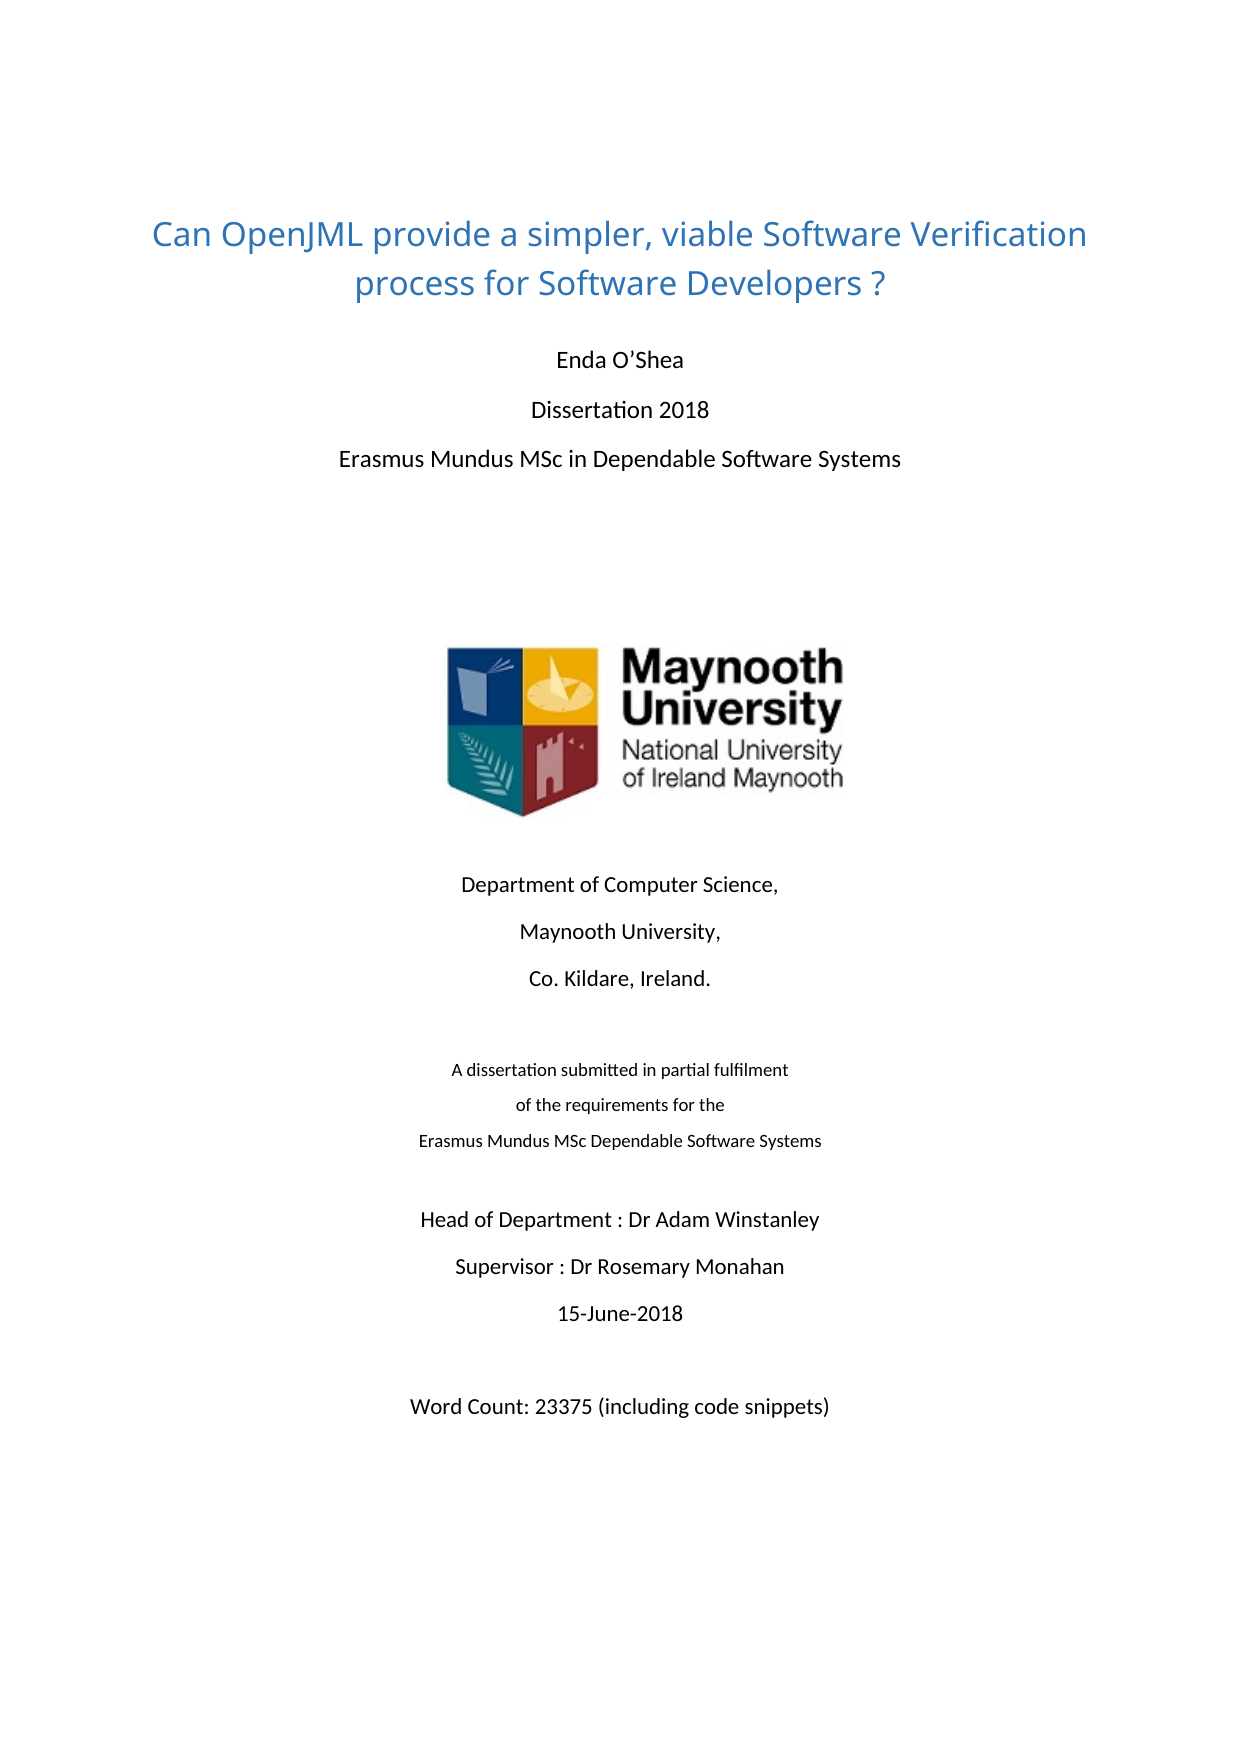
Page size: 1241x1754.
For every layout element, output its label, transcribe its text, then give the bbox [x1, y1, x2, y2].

text Co. Kildare, Ireland. [150, 964, 1090, 992]
subtitle Can OpenJML provide a simpler, viable Software Verification process for Software Developers ? [150, 211, 1090, 305]
text Head of Department : Dr Adam Winstanley [150, 1205, 1090, 1233]
text Enda O’Shea [150, 344, 1090, 375]
text Maynooth University, [150, 917, 1090, 946]
text Erasmus Mundus MSc Dependable Software Systems [150, 1129, 1090, 1152]
text Dissertation 2018 [150, 394, 1090, 424]
text of the requirements for the [150, 1093, 1090, 1116]
text 15-June-2018 [150, 1299, 1090, 1327]
text Supervisor : Dr Rosemary Monahan [150, 1252, 1090, 1280]
text Word Count: 23375 (including code snippets) [150, 1392, 1090, 1420]
text Department of Computer Science, [150, 871, 1090, 899]
text Erasmus Mundus MSc in Dependable Software Systems [150, 443, 1090, 474]
text A dissertation submitted in partial fulfilment [150, 1058, 1090, 1081]
picture [443, 645, 846, 818]
